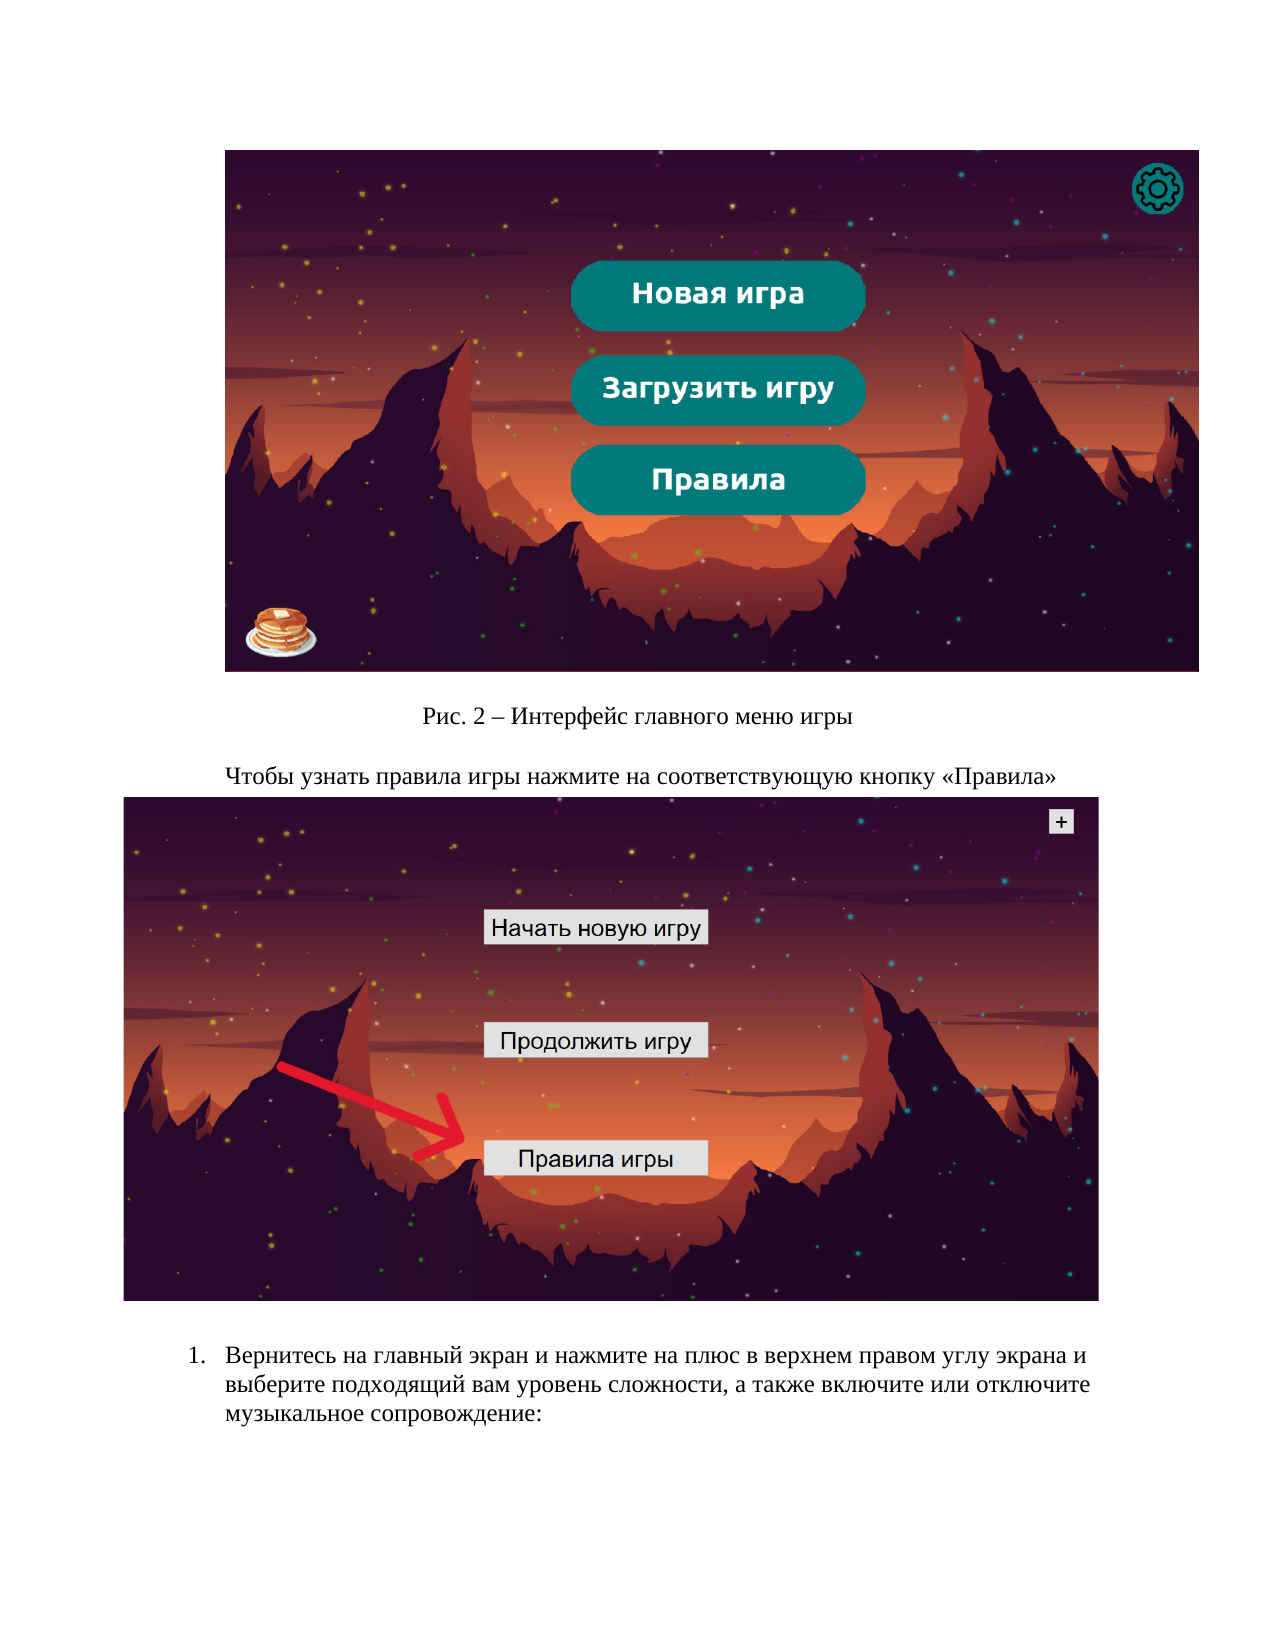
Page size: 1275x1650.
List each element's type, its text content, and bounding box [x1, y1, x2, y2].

picture [123, 797, 1099, 1301]
picture [225, 150, 1199, 672]
list Вернитесь на главный экран и нажмите на плюс в верхнем правом углу экрана и выберите подходящий вам уровень сложности, а также включите или отключите музыкальное сопровождение: [187, 1340, 1125, 1427]
text Рис. 2 – Интерфейс главного меню игры [150, 701, 1125, 730]
text Чтобы узнать правила игры нажмите на соответствующую кнопку «Правила» [225, 761, 1125, 790]
